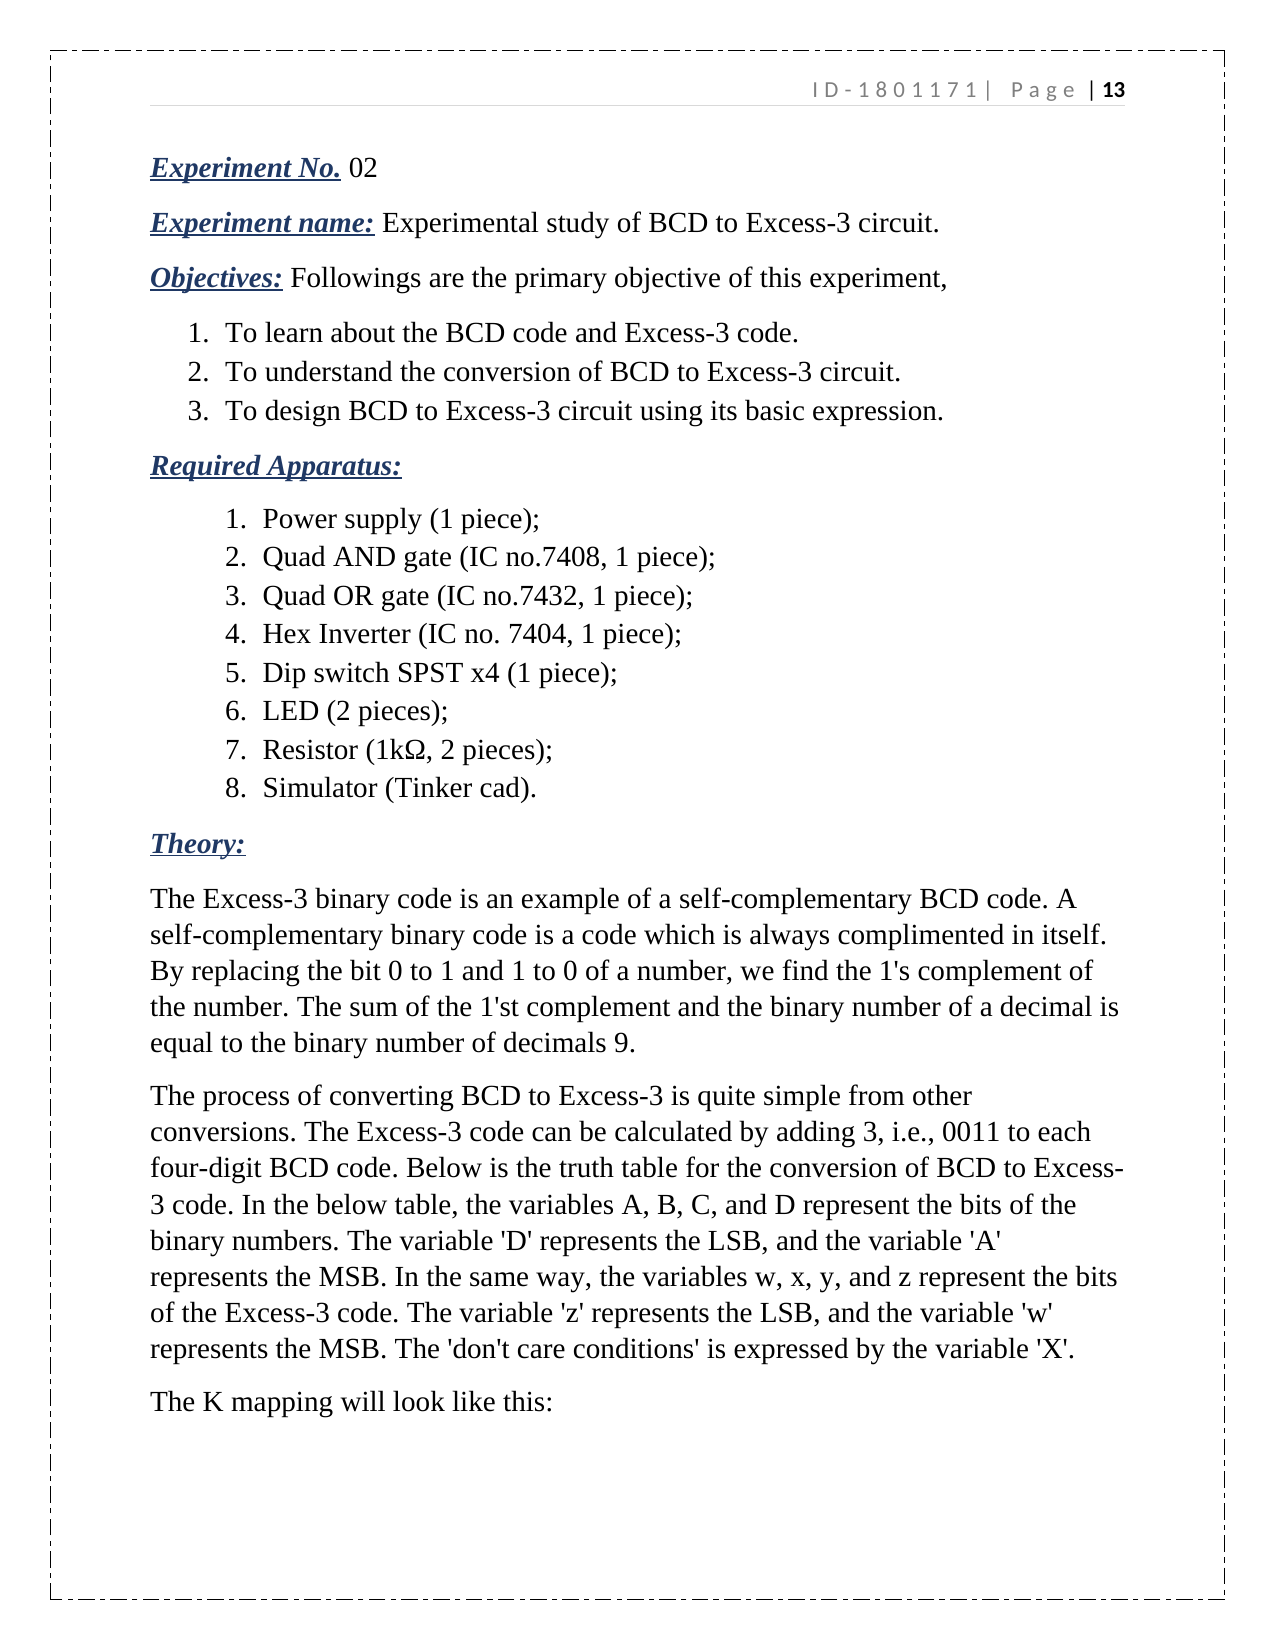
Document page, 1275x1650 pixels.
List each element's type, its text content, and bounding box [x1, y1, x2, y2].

text The process of converting BCD to Excess-3 is quite simple from other conversions. The Excess-3 code can be calculated by adding 3, i.e., 0011 to each four-digit BCD code. Below is the truth table for the conversion of BCD to Excess-3 code. In the below table, the variables A, B, C, and D represent the bits of the binary numbers. The variable 'D' represents the LSB, and the variable 'A' represents the MSB. In the same way, the variables w, x, y, and z represent the bits of the Excess-3 code. The variable 'z' represents the LSB, and the variable 'w' represents the MSB. The 'don't care conditions' is expressed by the variable 'X'. [150, 1078, 1125, 1365]
list Quad OR gate (IC no.7432, 1 piece); [225, 578, 1125, 611]
list Hex Inverter (IC no. 7404, 1 piece); [225, 616, 1125, 650]
list To design BCD to Excess-3 circuit using its basic expression. [187, 393, 1125, 426]
text The Excess-3 binary code is an example of a self-complementary BCD code. A self-complementary binary code is a code which is always complimented in itself. By replacing the bit 0 to 1 and 1 to 0 of a number, we find the 1's complement of the number. The sum of the 1'st complement and the binary number of a decimal is equal to the binary number of decimals 9. [150, 881, 1125, 1059]
text The K mapping will look like this: [150, 1384, 1125, 1418]
list Simulator (Tinker cad). [225, 771, 1125, 804]
text Theory: [150, 826, 1125, 859]
list Quad AND gate (IC no.7408, 1 piece); [225, 539, 1125, 573]
text Required Apparatus: [150, 448, 1125, 481]
list Resistor (1kΩ, 2 pieces); [225, 732, 1125, 766]
text Objectives: Followings are the primary objective of this experiment, [150, 260, 1125, 294]
list To understand the conversion of BCD to Excess-3 circuit. [187, 354, 1125, 388]
list LED (2 pieces); [225, 693, 1125, 727]
text Experiment No. 02 [150, 150, 1125, 183]
list Dip switch SPST x4 (1 piece); [225, 655, 1125, 688]
list Power supply (1 piece); [225, 501, 1125, 534]
text Experiment name: Experimental study of BCD to Excess-3 circuit. [150, 205, 1125, 239]
list To learn about the BCD code and Excess-3 code. [187, 316, 1125, 349]
